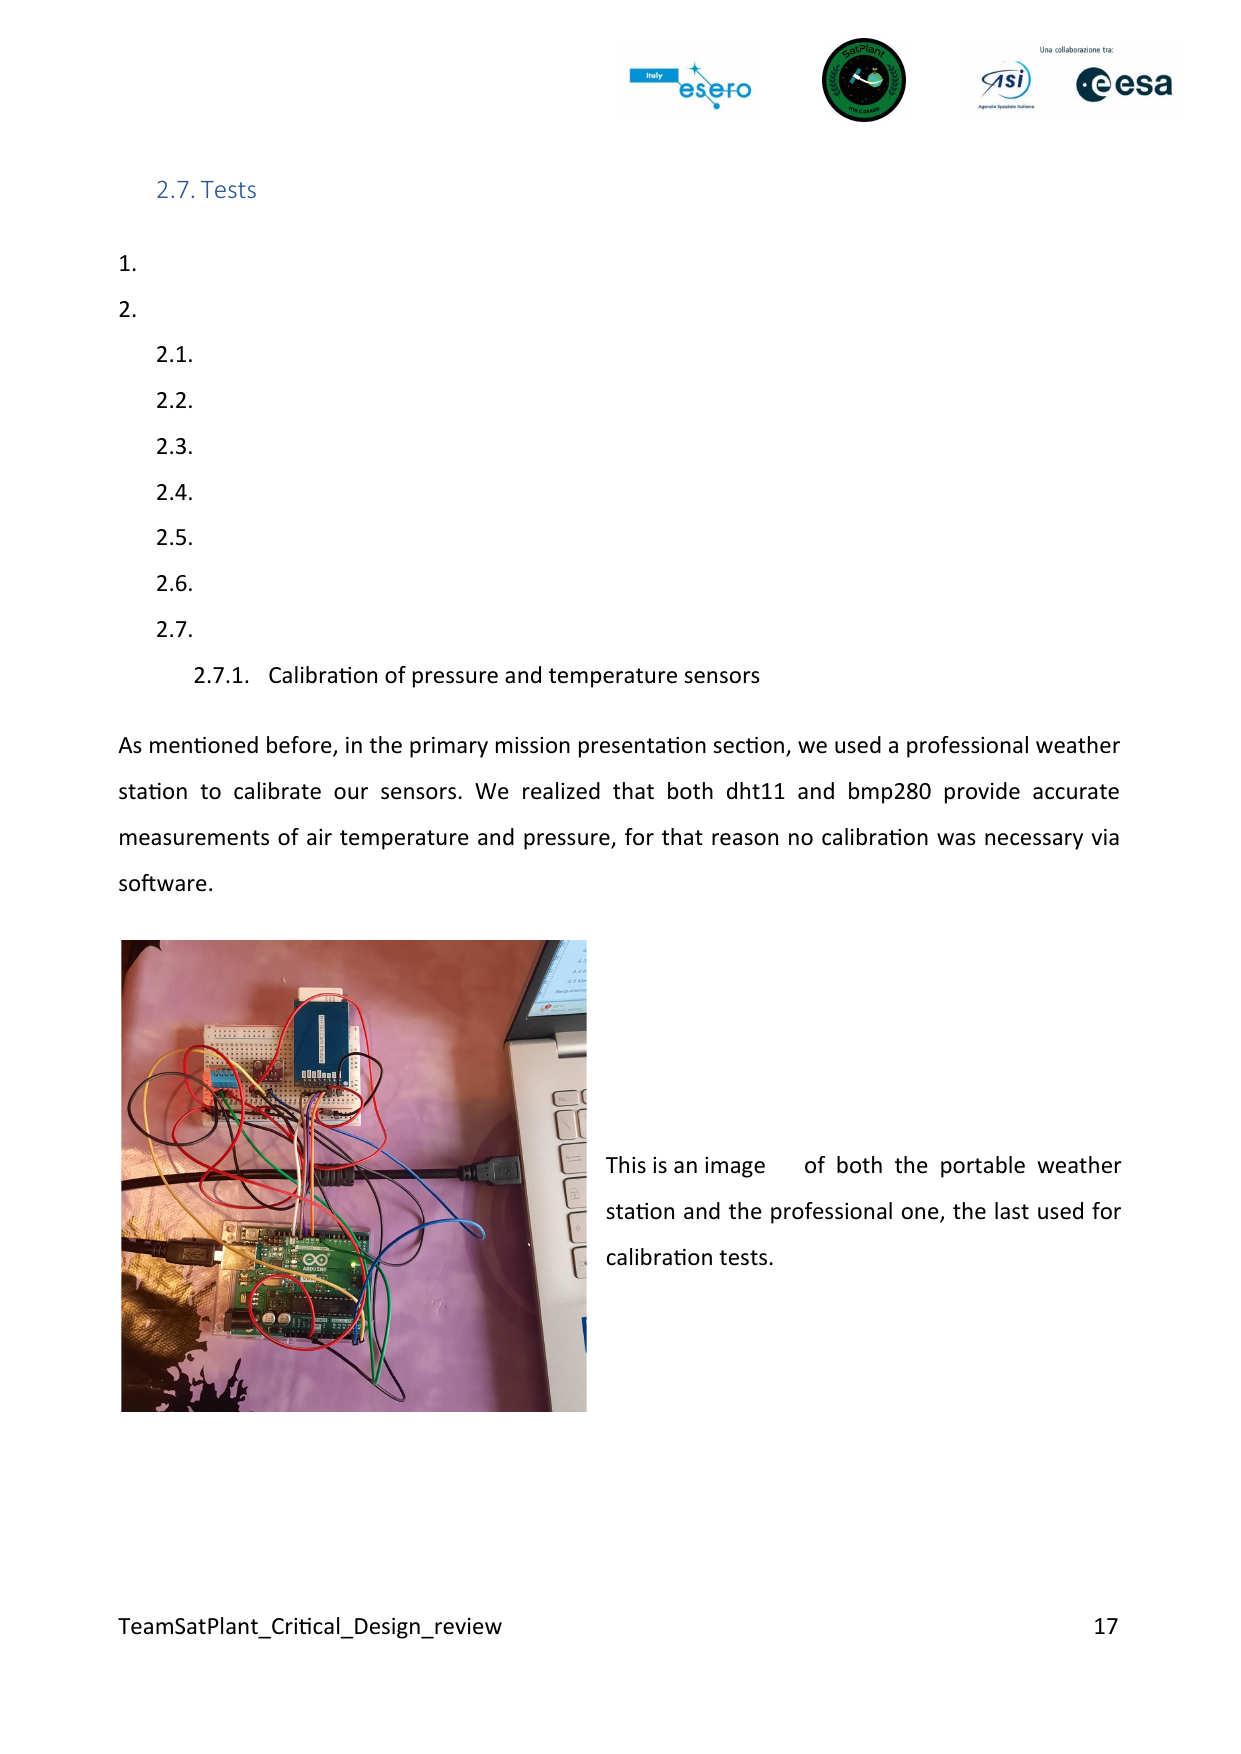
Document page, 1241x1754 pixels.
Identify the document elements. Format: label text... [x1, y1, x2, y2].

text As mentioned before, in the primary mission presentation section, we used a professional weather station to calibrate our sensors. We realized that both dht11 and bmp280 provide accurate measurements of air temperature and pressure, for that reason no calibration was necessary via software. [118, 729, 1122, 897]
subtitle Tests [156, 173, 1122, 206]
picture [121, 940, 587, 1412]
picture [962, 38, 1185, 122]
picture [822, 38, 906, 122]
text This is an image of both the portable weather station and the professional one, the last used for calibration tests. [587, 1149, 1122, 1272]
list Calibration of pressure and temperature sensors [193, 659, 1122, 689]
picture [618, 38, 764, 122]
